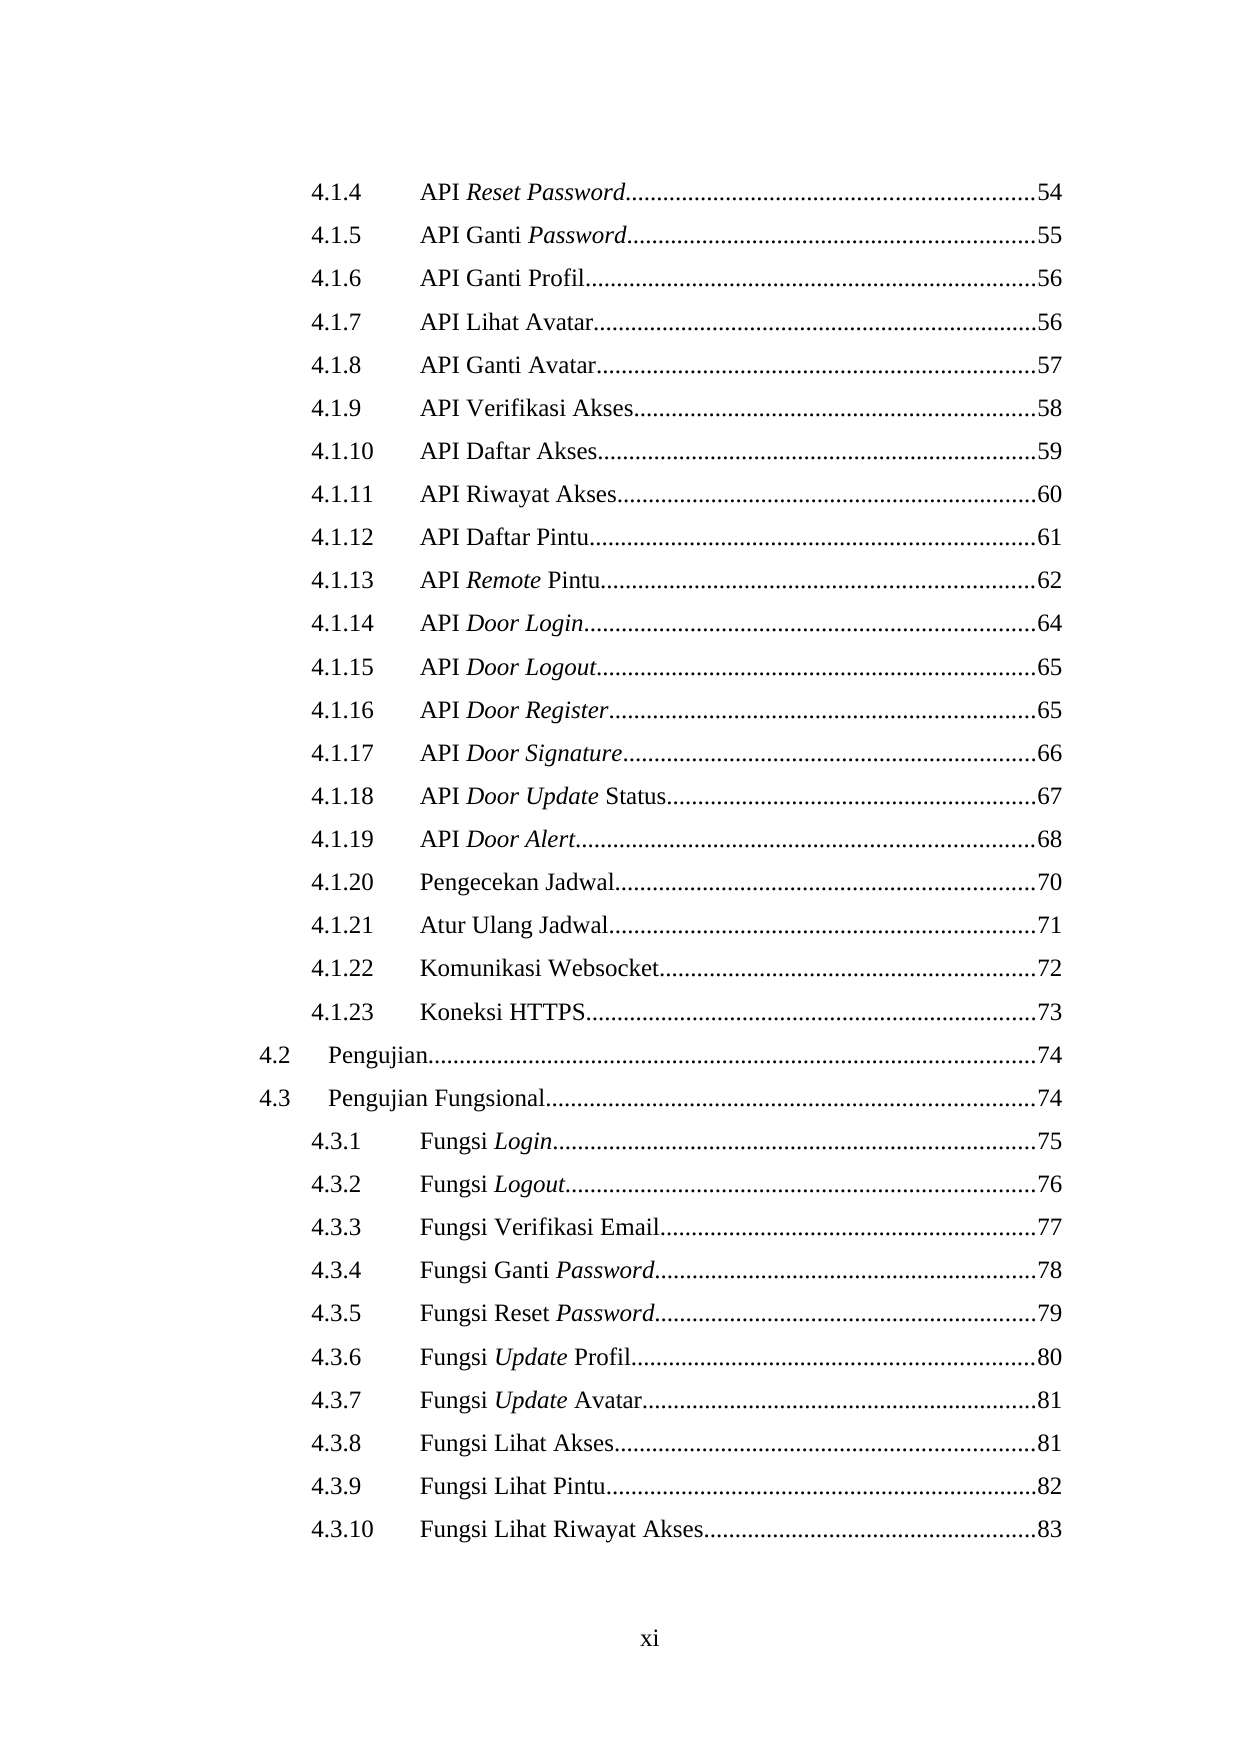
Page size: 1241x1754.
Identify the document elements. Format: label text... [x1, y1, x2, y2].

text 4.1.21 Atur Ulang Jadwal 71 [311, 910, 1063, 939]
text 4.1.4 API Reset Password 54 [311, 177, 1063, 206]
text 4.3.10 Fungsi Lihat Riwayat Akses 83 [311, 1514, 1063, 1543]
text 4.1.12 API Daftar Pintu 61 [311, 522, 1063, 551]
text 4.1.11 API Riwayat Akses 60 [311, 479, 1063, 508]
text 4.3.1 Fungsi Login 75 [311, 1126, 1063, 1155]
text 4.1.13 API Remote Pintu 62 [311, 565, 1063, 594]
text 4.3.2 Fungsi Logout 76 [311, 1169, 1063, 1198]
text 4.1.16 API Door Register 65 [311, 695, 1063, 723]
text 4.1.7 API Lihat Avatar 56 [311, 307, 1063, 335]
text 4.1.10 API Daftar Akses 59 [311, 436, 1063, 465]
text 4.1.22 Komunikasi Websocket 72 [311, 953, 1063, 982]
text 4.1.6 API Ganti Profil 56 [311, 263, 1063, 292]
text 4.1.8 API Ganti Avatar 57 [311, 350, 1063, 378]
text 4.1.14 API Door Login 64 [311, 608, 1063, 637]
text 4.3.5 Fungsi Reset Password 79 [311, 1298, 1063, 1327]
text 4.3.7 Fungsi Update Avatar 81 [311, 1385, 1063, 1413]
text 4.1.17 API Door Signature 66 [311, 738, 1063, 767]
text 4.1.18 API Door Update Status 67 [311, 781, 1063, 810]
text 4.3.9 Fungsi Lihat Pintu 82 [311, 1471, 1063, 1500]
text 4.3 Pengujian Fungsional 74 [259, 1083, 1063, 1112]
text 4.1.19 API Door Alert 68 [311, 824, 1063, 853]
text 4.2 Pengujian 74 [259, 1040, 1063, 1068]
text 4.1.23 Koneksi HTTPS 73 [311, 997, 1063, 1025]
text 4.1.15 API Door Logout 65 [311, 652, 1063, 680]
text 4.1.9 API Verifikasi Akses 58 [311, 393, 1063, 422]
text 4.1.5 API Ganti Password 55 [311, 220, 1063, 249]
text 4.3.4 Fungsi Ganti Password 78 [311, 1255, 1063, 1284]
text 4.1.20 Pengecekan Jadwal 70 [311, 867, 1063, 896]
text 4.3.6 Fungsi Update Profil 80 [311, 1342, 1063, 1370]
text 4.3.8 Fungsi Lihat Akses 81 [311, 1428, 1063, 1457]
text 4.3.3 Fungsi Verifikasi Email 77 [311, 1212, 1063, 1241]
